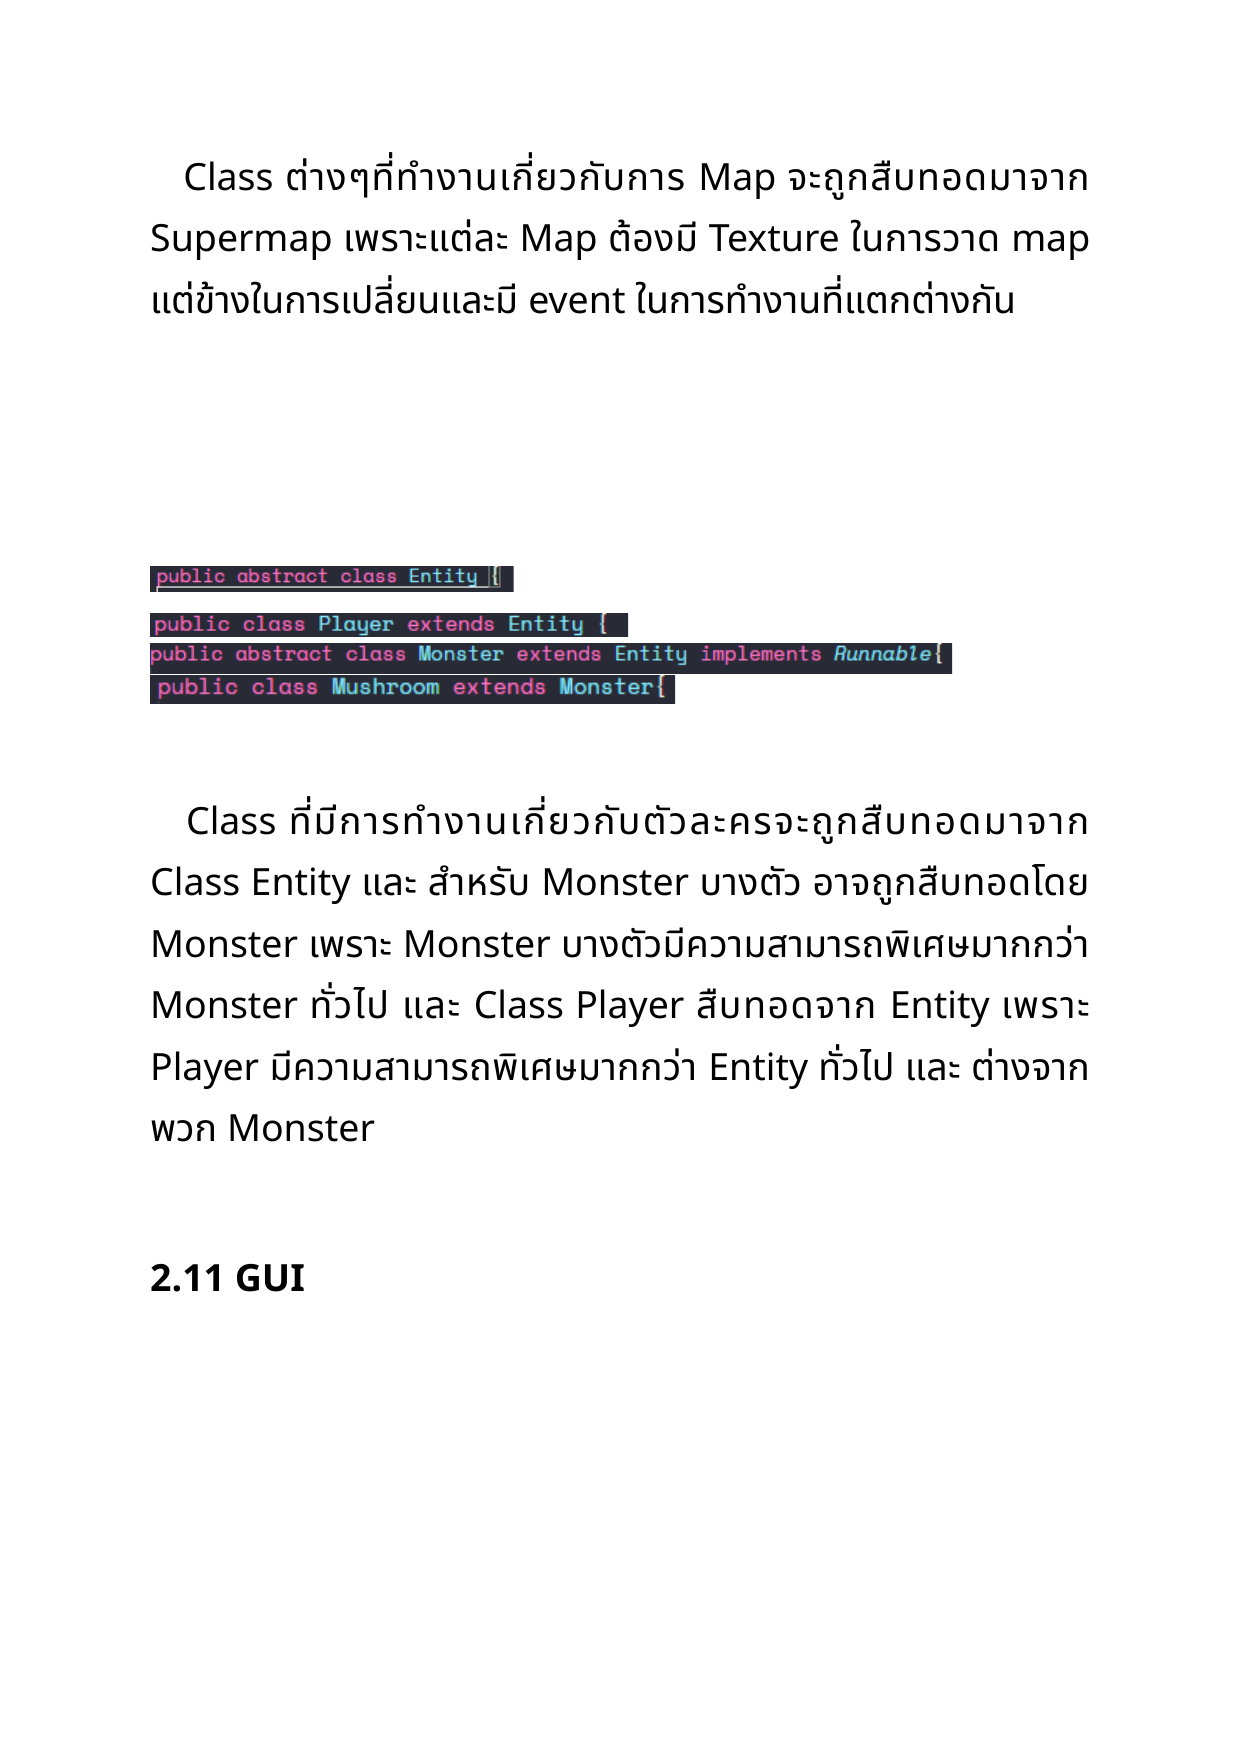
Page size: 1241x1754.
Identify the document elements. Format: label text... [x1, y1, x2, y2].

text Class ต่างๆที่ทำงานเกี่ยวกับการ Map จะถูกสืบทอดมาจาก Supermap เพราะแต่ละ Map ต้องมี Texture ในการวาด map แต่ข้างในการเปลี่ยนและมี event ในการทำงานที่แตกต่างกัน [150, 150, 1090, 330]
picture [150, 675, 675, 704]
picture [150, 566, 514, 592]
text Class ที่มีการทำงานเกี่ยวกับตัวละครจะถูกสืบทอดมาจาก Class Entity และ สำหรับ Monster บางตัว อาจถูกสืบทอดโดย Monster เพราะ Monster บางตัวมีความสามารถพิเศษมากกว่า Monster ทั่วไป และ Class Player สืบทอดจาก Entity เพราะ Player มีความสามารถพิเศษมากกว่า Entity ทั่วไป และ ต่างจากพวก Monster [150, 794, 1090, 1158]
text 2.11 GUI [150, 1251, 1090, 1302]
picture [150, 613, 629, 637]
picture [150, 643, 953, 674]
